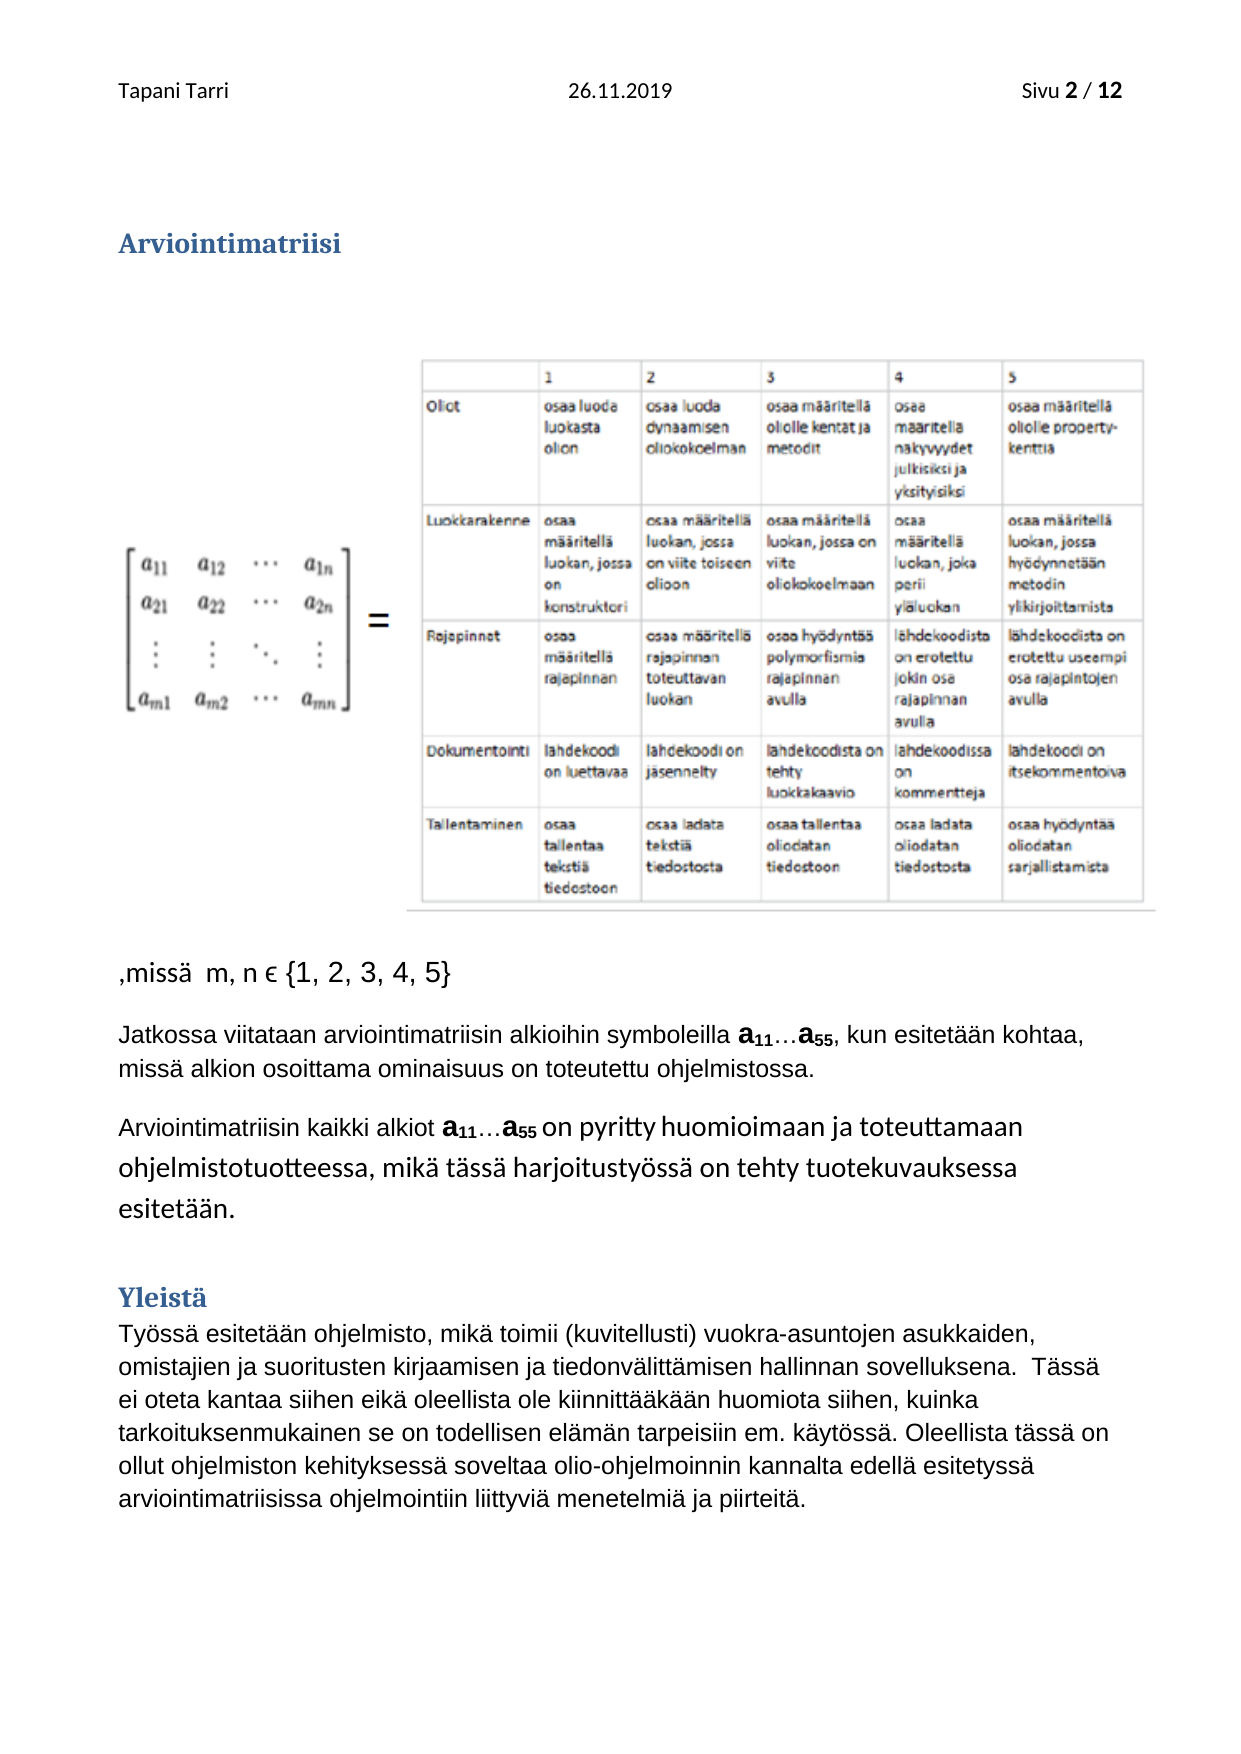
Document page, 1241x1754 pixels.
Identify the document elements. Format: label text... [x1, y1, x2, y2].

text Työssä esitetään ohjelmisto, mikä toimii (kuvitellusti) vuokra-asuntojen asukkaiden, omistajien ja suoritusten kirjaamisen ja tiedonvälittämisen hallinnan sovelluksena. Tässä ei oteta kantaa siihen eikä oleellista ole kiinnittääkään huomiota siihen, kuinka tarkoituksenmukainen se on todellisen elämän tarpeisiin em. käytössä. Oleellista tässä on ollut ohjelmiston kehityksessä soveltaa olio-ohjelmoinnin kannalta edellä esitetyssä arviointimatriisissa ohjelmointiin liittyviä menetelmiä ja piirteitä. [118, 1319, 1122, 1513]
text Arviointimatriisin kaikki alkiot a11…a55 on pyritty huomioimaan ja toteuttamaan ohjelmistotuotteessa, mikä tässä harjoitustyössä on tehty tuotekuvauksessa esitetään. [118, 1108, 1122, 1225]
text ,missä m, n ϵ {1, 2, 3, 4, 5} [118, 954, 1122, 990]
subtitle Yleistä [118, 1281, 1122, 1314]
picture [118, 338, 1161, 930]
text Jatkossa viitataan arviointimatriisin alkioihin symboleilla a11…a55, kun esitetään kohtaa, missä alkion osoittama ominaisuus on toteutettu ohjelmistossa. [118, 1016, 1122, 1083]
subtitle Arviointimatriisi [118, 227, 1122, 260]
